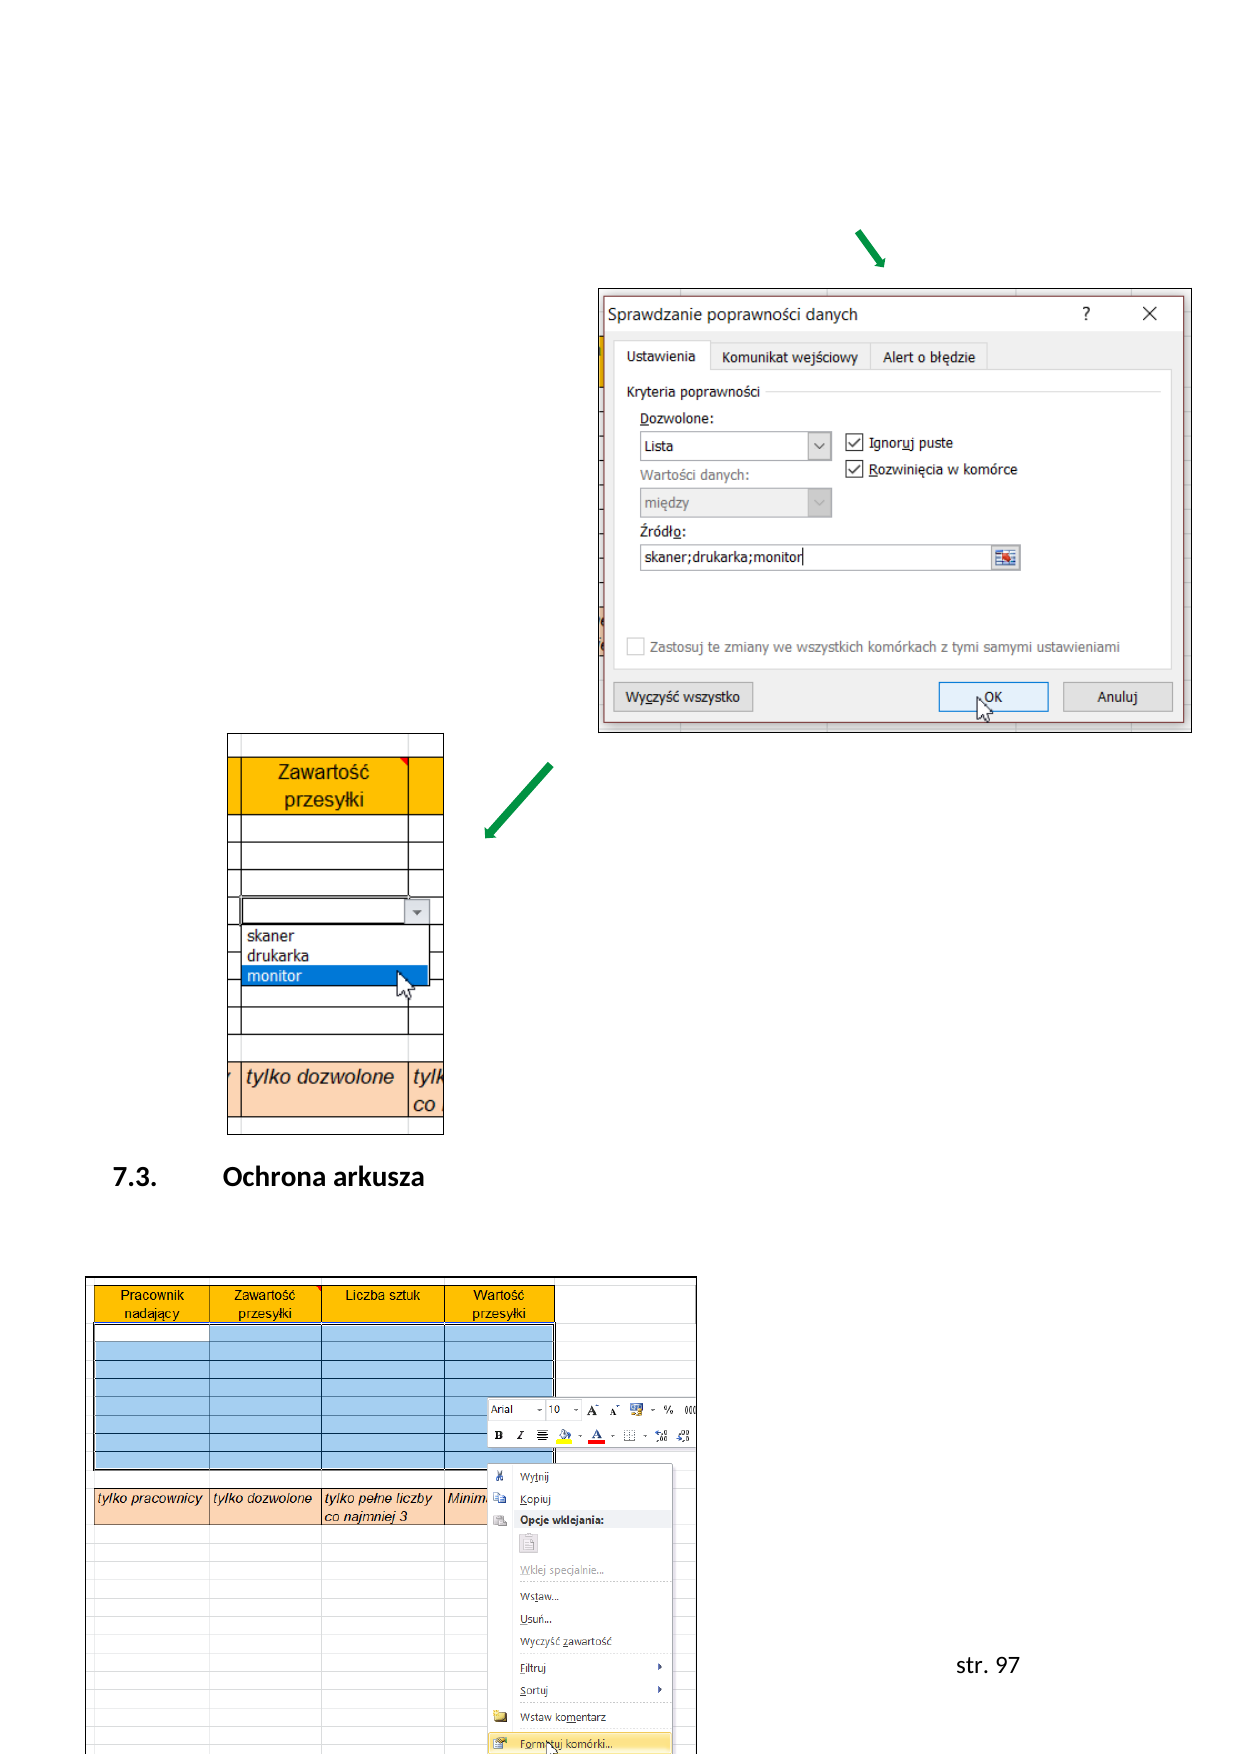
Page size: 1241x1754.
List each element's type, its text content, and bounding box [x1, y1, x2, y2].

picture [599, 289, 1191, 732]
picture [86, 1278, 696, 1754]
picture [228, 734, 443, 1134]
subtitle Ochrona arkusza [112, 1158, 1165, 1194]
